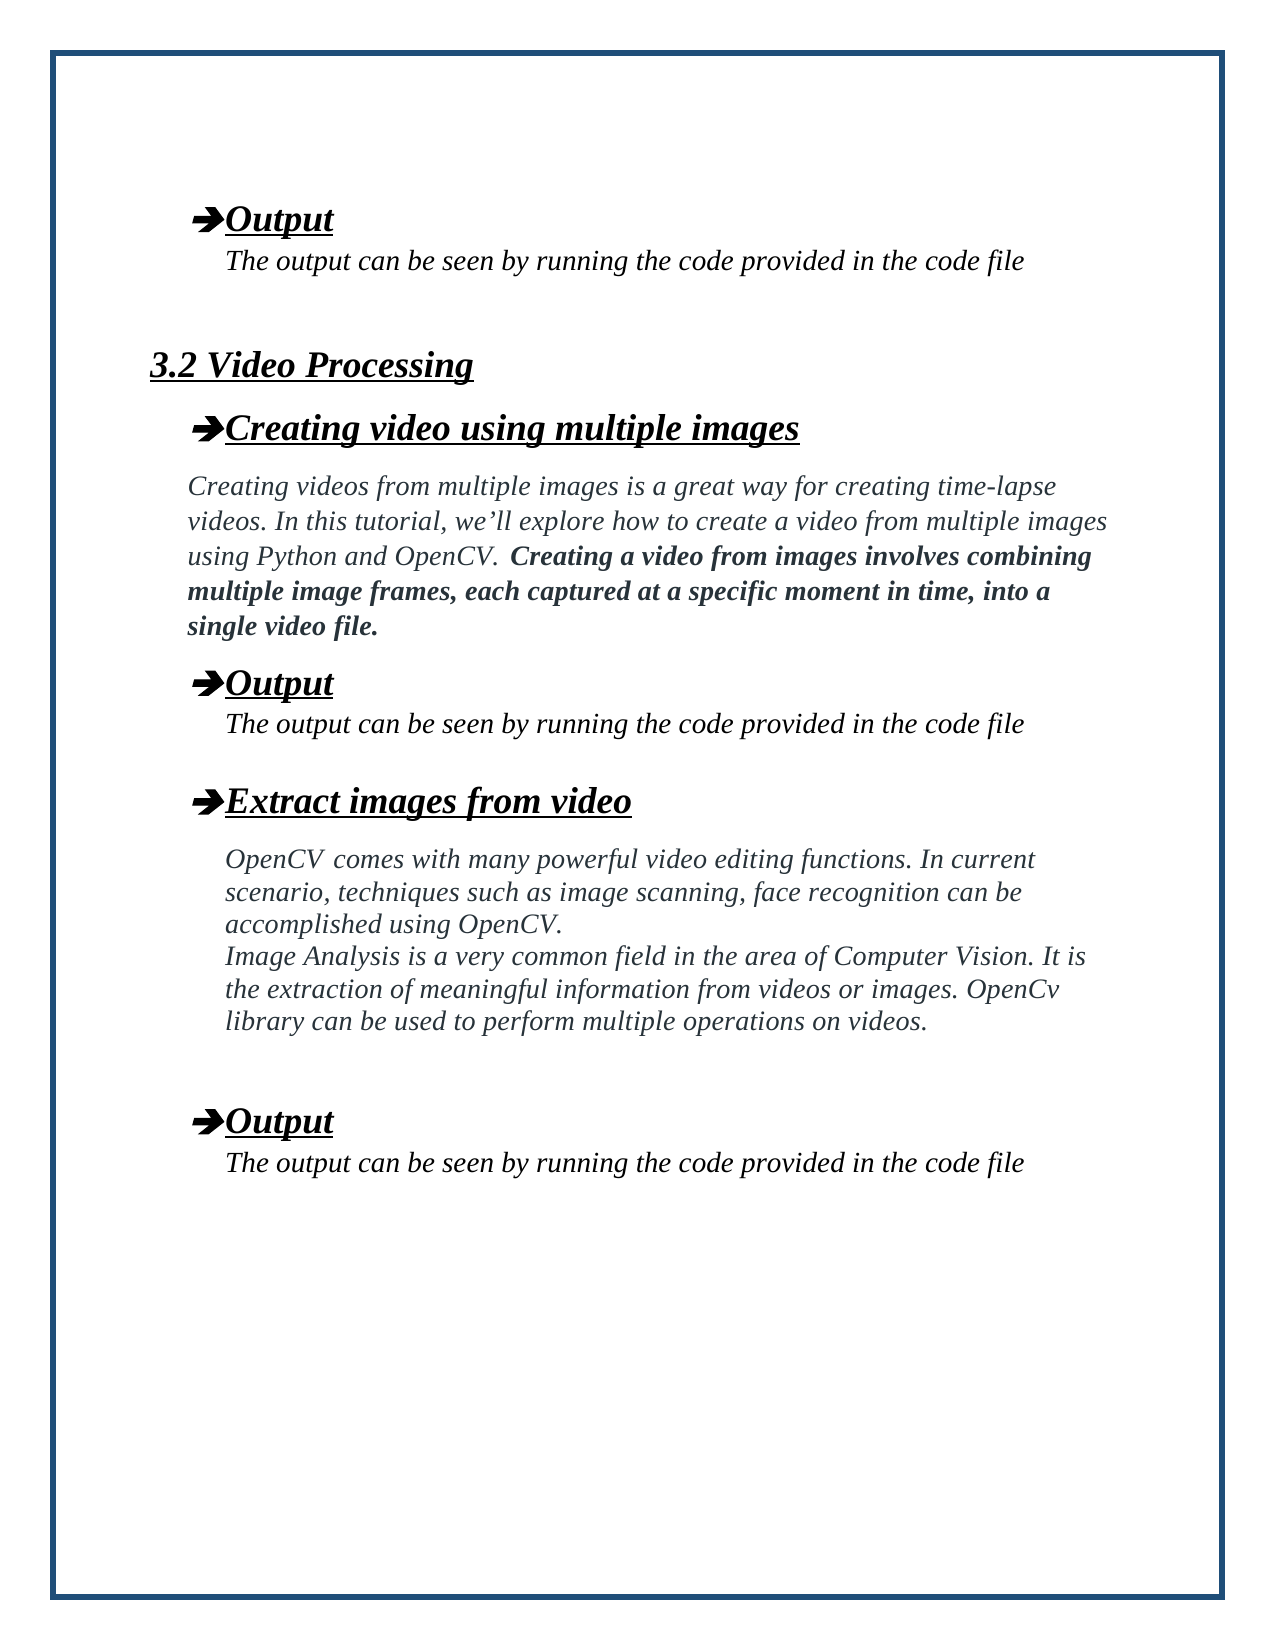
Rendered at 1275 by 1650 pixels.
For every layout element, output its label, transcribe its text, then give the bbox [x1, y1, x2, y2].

text Image Analysis is a very common field in the area of Computer Vision. It is the extraction of meaningful information from videos or images. OpenCv library can be used to perform multiple operations on videos. [225, 939, 1125, 1037]
list Creating video using multiple images [187, 406, 1125, 449]
list The output can be seen by running the code provided in the code file [225, 243, 1125, 277]
list Output [187, 197, 1125, 240]
list Output [187, 660, 1125, 703]
list The output can be seen by running the code provided in the code file [225, 1145, 1125, 1179]
list Extract images from video [187, 779, 1125, 822]
text 3.2 Video Processing [150, 342, 1125, 386]
text Creating videos from multiple images is a great way for creating time-lapse videos. In this tutorial, we’ll explore how to create a video from multiple images using Python and OpenCV. Creating a video from images involves combining multiple image frames, each captured at a specific moment in time, into a single video file. [187, 469, 1125, 641]
list Output [187, 1099, 1125, 1142]
list The output can be seen by running the code provided in the code file [225, 707, 1125, 740]
text OpenCV comes with many powerful video editing functions. In current scenario, techniques such as image scanning, face recognition can be accomplished using OpenCV. [225, 842, 1125, 939]
